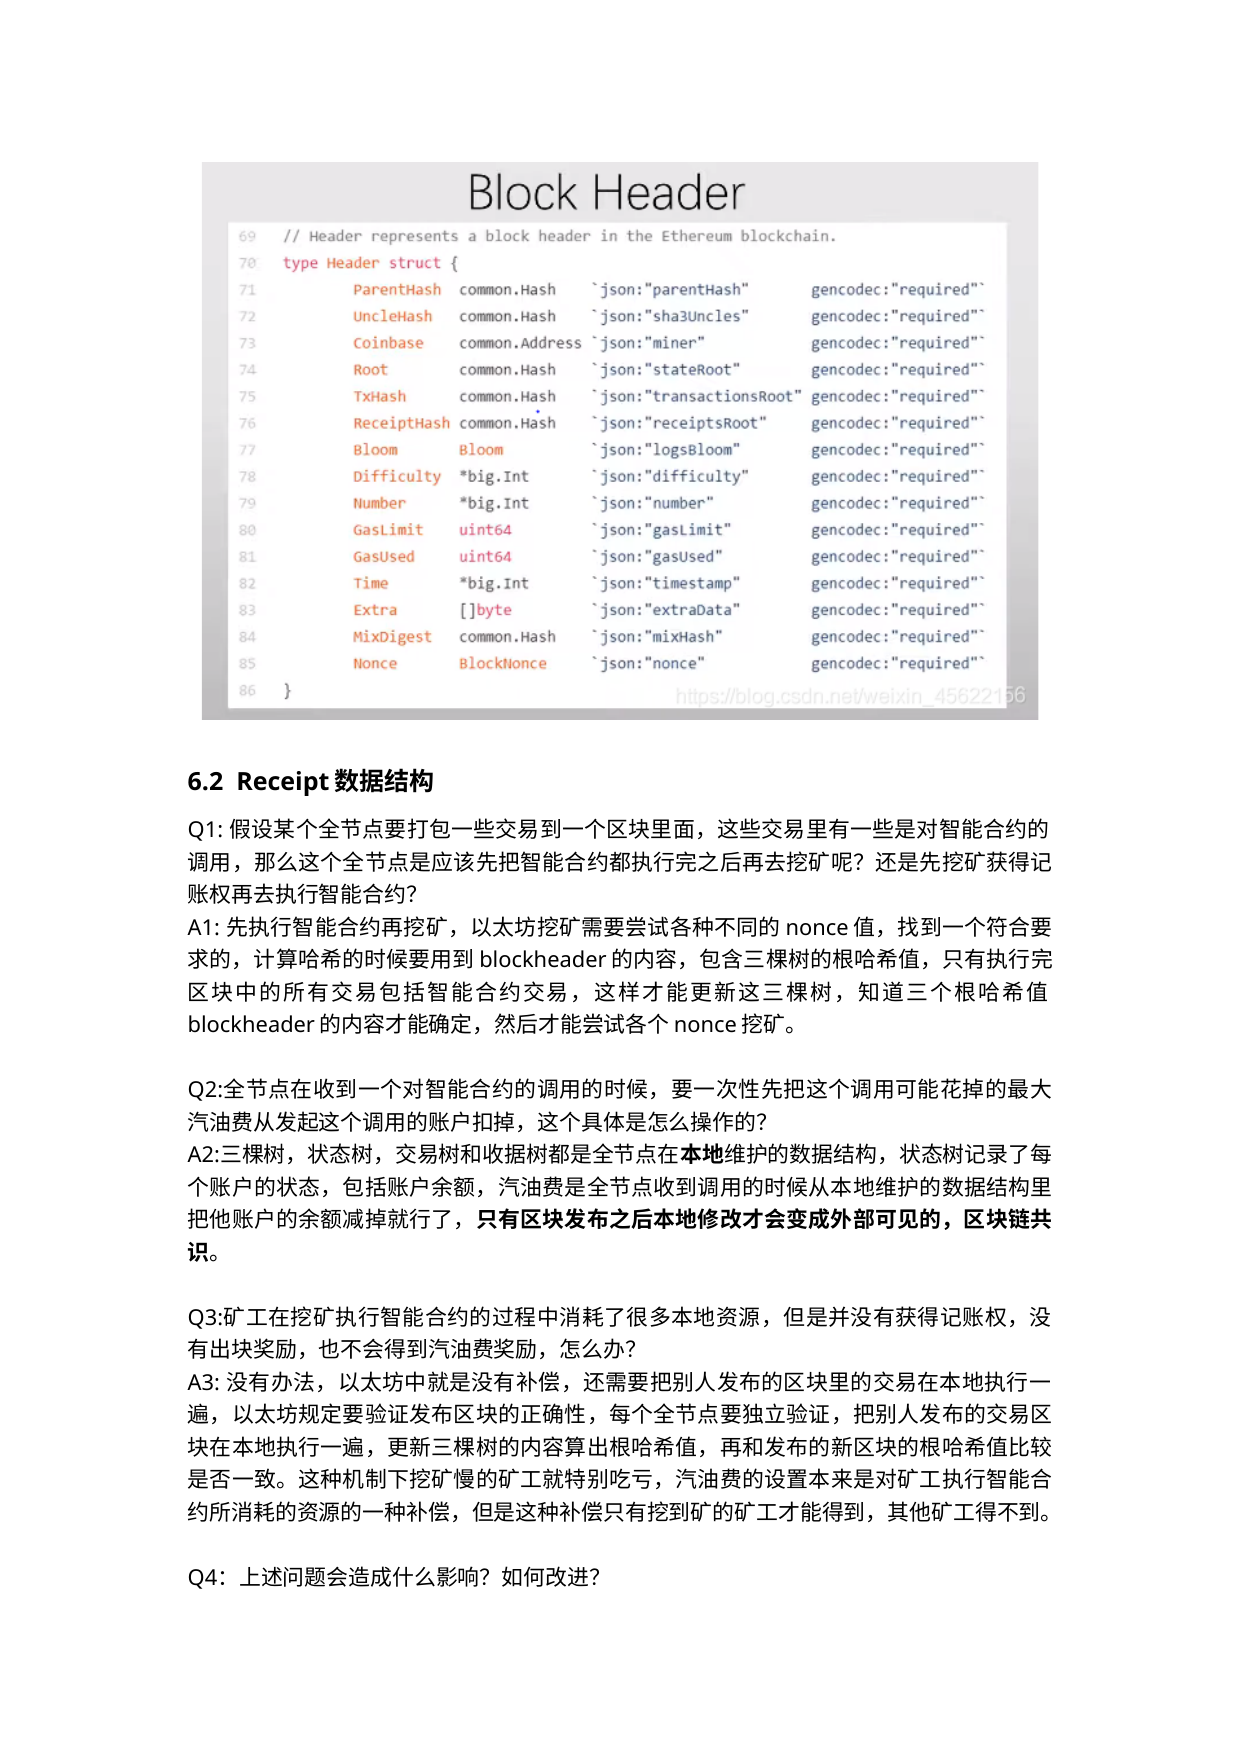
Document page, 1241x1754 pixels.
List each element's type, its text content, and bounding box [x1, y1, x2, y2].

text A3: 没有办法，以太坊中就是没有补偿，还需要把别人发布的区块里的交易在本地执行一遍，以太坊规定要验证发布区块的正确性，每个全节点要独立验证，把别人发布的交易区块在本地执行一遍，更新三棵树的内容算出根哈希值，再和发布的新区块的根哈希值比较是否一致。这种机制下挖矿慢的矿工就特别吃亏，汽油费的设置本来是对矿工执行智能合约所消耗的资源的一种补偿，但是这种补偿只有挖到矿的矿工才能得到，其他矿工得不到。 [187, 1364, 1053, 1527]
text Q2:全节点在收到一个对智能合约的调用的时候，要一次性先把这个调用可能花掉的最大汽油费从发起这个调用的账户扣掉，这个具体是怎么操作的？ [187, 1072, 1053, 1137]
text 6.2 Receipt数据结构 [187, 747, 1053, 812]
text A2:三棵树，状态树，交易树和收据树都是全节点在本地维护的数据结构，状态树记录了每个账户的状态，包括账户余额，汽油费是全节点收到调用的时候从本地维护的数据结构里把他账户的余额减掉就行了，只有区块发布之后本地修改才会变成外部可见的，区块链共识。 [187, 1137, 1053, 1267]
text A1: 先执行智能合约再挖矿，以太坊挖矿需要尝试各种不同的nonce值，找到一个符合要求的，计算哈希的时候要用到blockheader的内容，包含三棵树的根哈希值，只有执行完区块中的所有交易包括智能合约交易，这样才能更新这三棵树，知道三个根哈希值，blockheader的内容才能确定，然后才能尝试各个nonce挖矿。 [187, 909, 1053, 1039]
text Q1: 假设某个全节点要打包一些交易到一个区块里面，这些交易里有一些是对智能合约的调用，那么这个全节点是应该先把智能合约都执行完之后再去挖矿呢？还是先挖矿获得记账权再去执行智能合约？ [187, 812, 1053, 909]
text Q3:矿工在挖矿执行智能合约的过程中消耗了很多本地资源，但是并没有获得记账权，没有出块奖励，也不会得到汽油费奖励，怎么办？ [187, 1299, 1053, 1364]
picture [201, 162, 1039, 720]
text Q4：上述问题会造成什么影响？如何改进？ [187, 1559, 1053, 1592]
